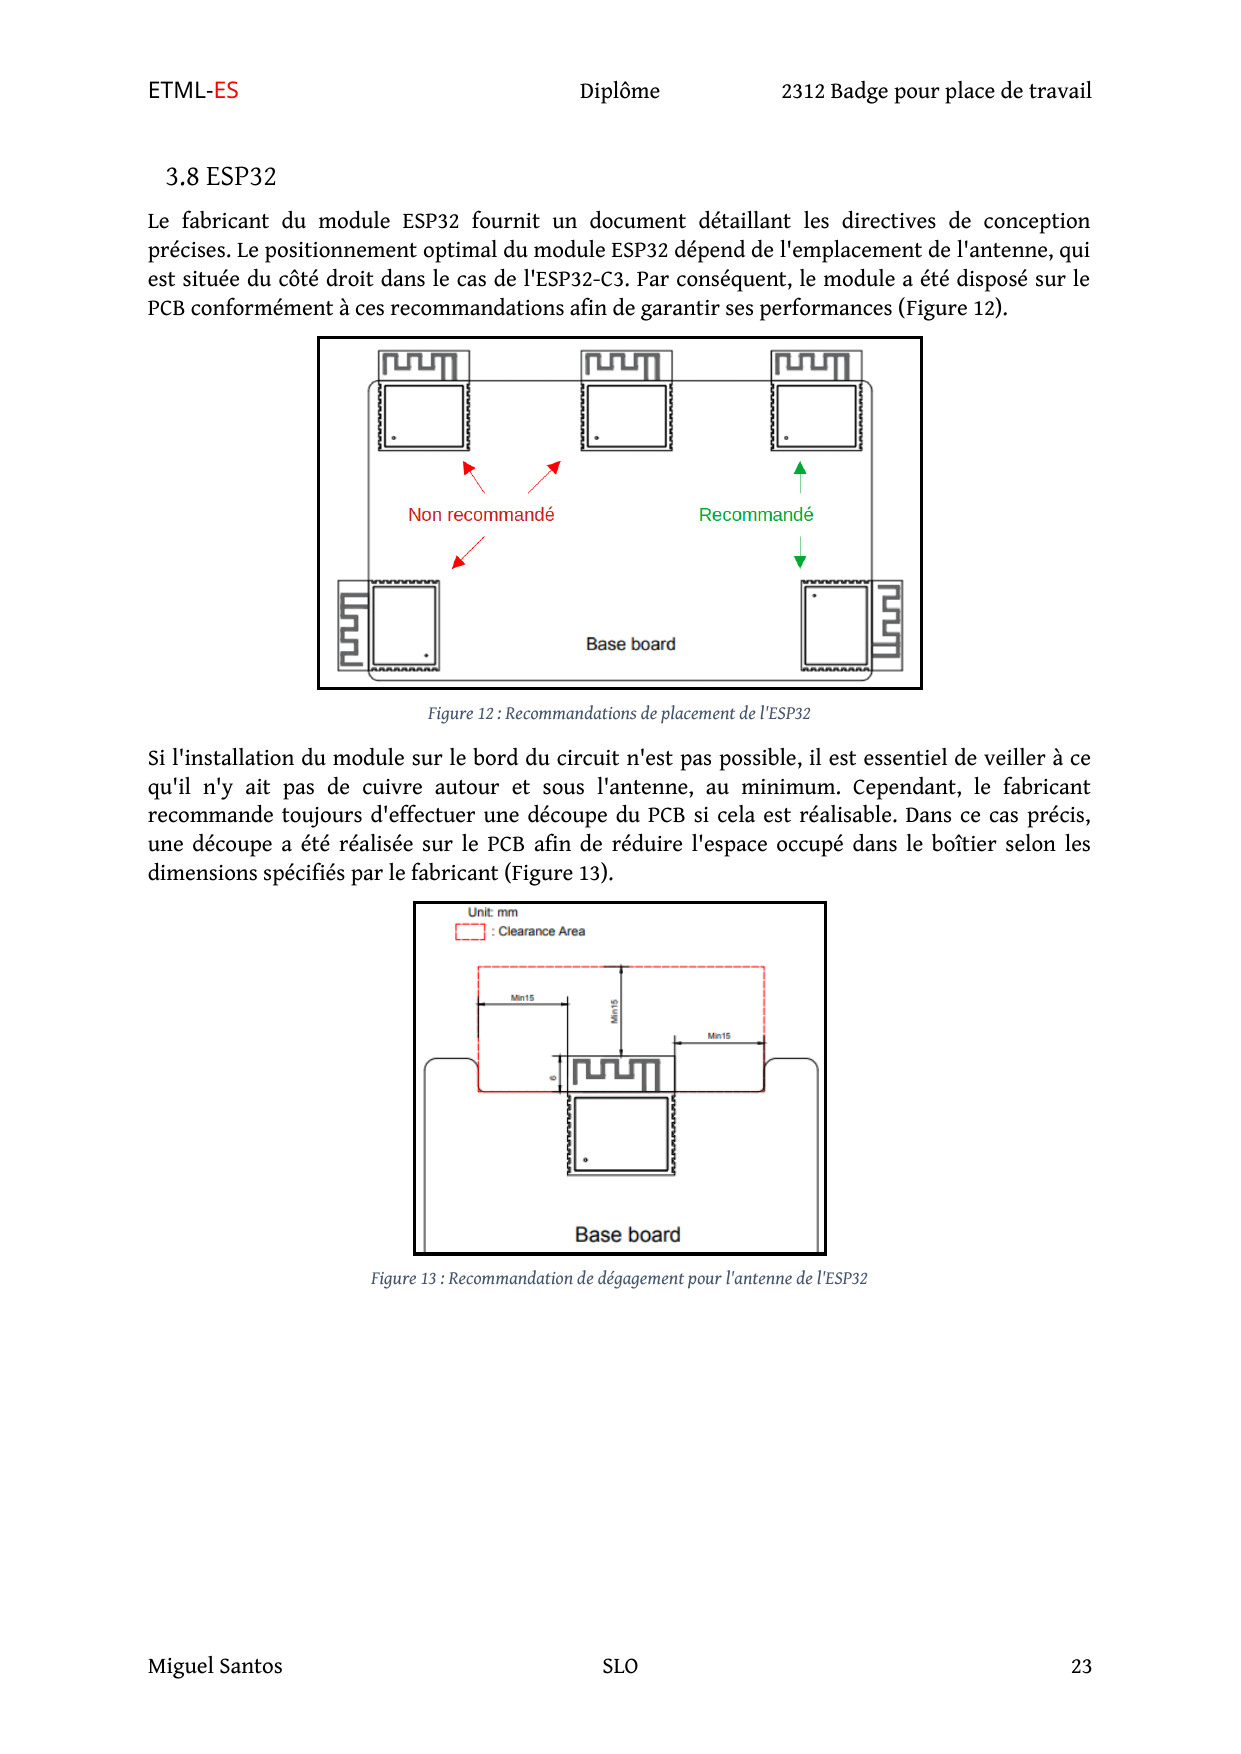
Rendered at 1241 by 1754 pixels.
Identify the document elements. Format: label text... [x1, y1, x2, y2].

subtitle ESP32 [165, 160, 1093, 194]
text Si l'installation du module sur le bord du circuit n'est pas possible, il est essentiel de veiller à ce qu'il n'y ait pas de cuivre autour et sous l'antenne, au minimum. Cependant, le fabricant recommande toujours d'effectuer une découpe du PCB si cela est réalisable. Dans ce cas précis, une découpe a été réalisée sur le PCB afin de réduire l'espace occupé dans le boîtier selon les dimensions spécifiés par le fabricant (Figure 13). [148, 745, 1093, 887]
text Figure : Recommandations de placement de l'ESP32 [148, 703, 1093, 724]
picture [416, 904, 824, 1252]
text Figure : Recommandation de dégagement pour l'antenne de l'ESP32 [148, 1268, 1093, 1290]
picture [320, 339, 920, 687]
text Le fabricant du module ESP32 fournit un document détaillant les directives de conception précises. Le positionnement optimal du module ESP32 dépend de l'emplacement de l'antenne, qui est située du côté droit dans le cas de l'ESP32-C3. Par conséquent, le module a été disposé sur le PCB conformément à ces recommandations afin de garantir ses performances (Figure 12). [148, 209, 1093, 321]
